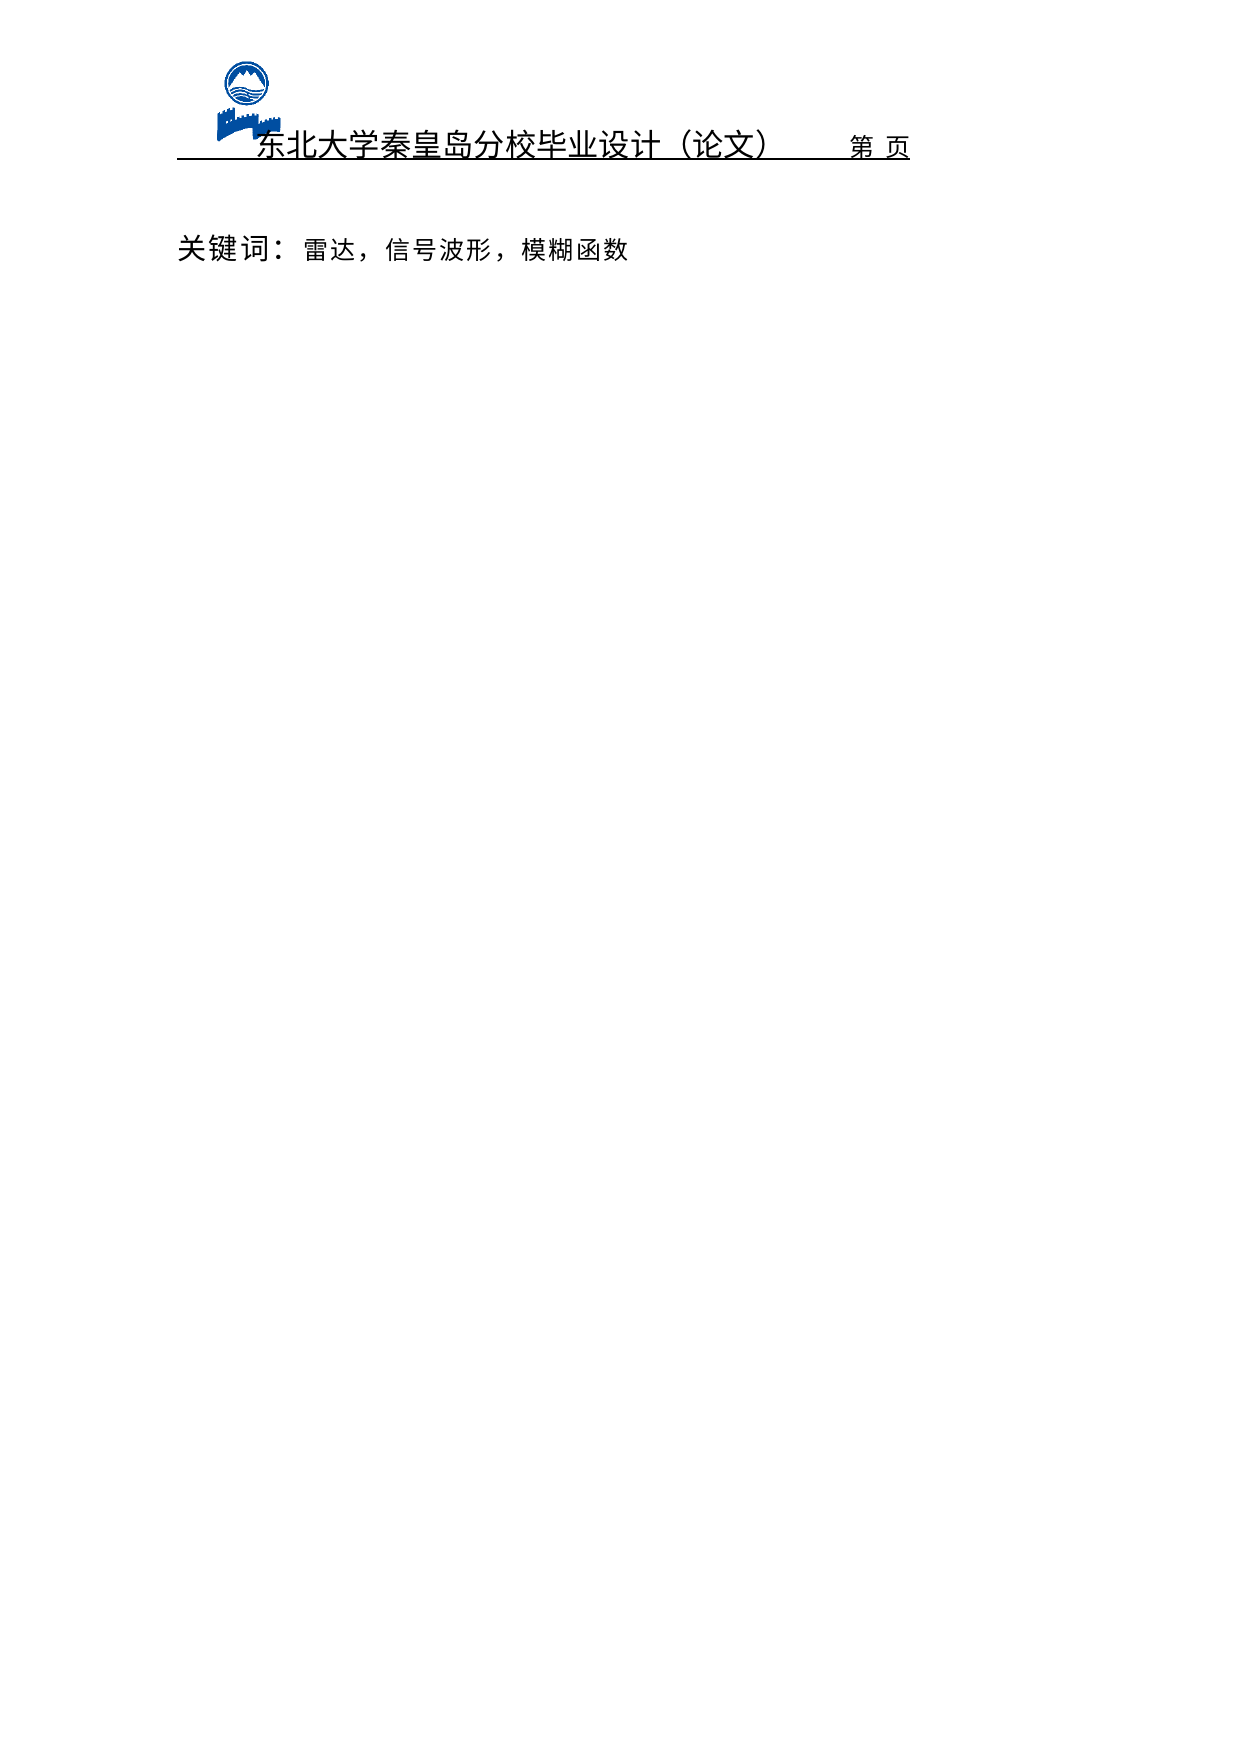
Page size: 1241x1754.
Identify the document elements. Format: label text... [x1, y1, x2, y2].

picture [208, 61, 285, 143]
text 关键词：雷达，信号波形，模糊函数 [177, 212, 1122, 280]
